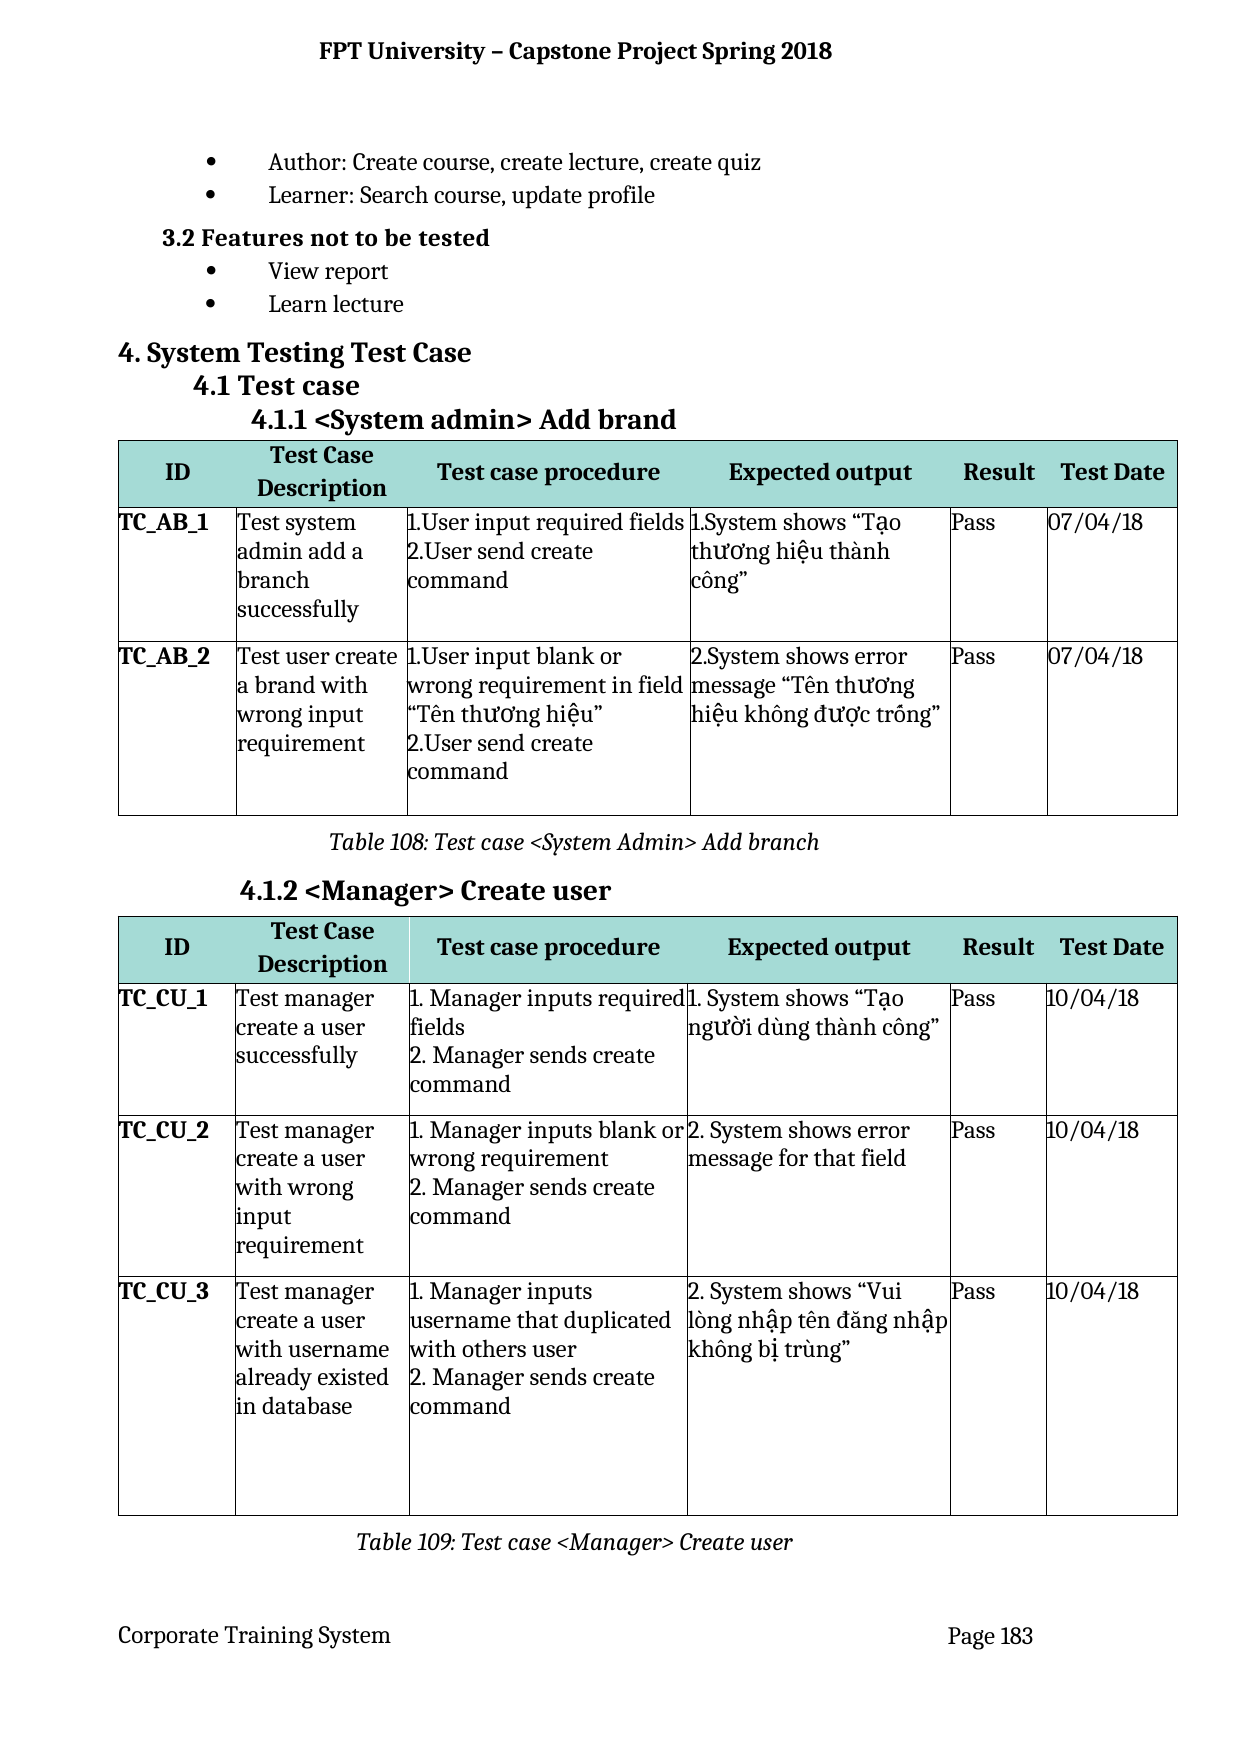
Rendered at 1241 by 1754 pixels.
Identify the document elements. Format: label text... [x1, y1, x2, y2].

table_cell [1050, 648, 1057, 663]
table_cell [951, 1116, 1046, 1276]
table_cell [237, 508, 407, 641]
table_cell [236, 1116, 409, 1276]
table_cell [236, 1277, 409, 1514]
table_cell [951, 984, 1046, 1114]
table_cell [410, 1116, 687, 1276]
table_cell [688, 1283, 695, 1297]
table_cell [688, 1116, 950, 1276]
list Author: Create course, create lecture, create quiz [193, 148, 1033, 176]
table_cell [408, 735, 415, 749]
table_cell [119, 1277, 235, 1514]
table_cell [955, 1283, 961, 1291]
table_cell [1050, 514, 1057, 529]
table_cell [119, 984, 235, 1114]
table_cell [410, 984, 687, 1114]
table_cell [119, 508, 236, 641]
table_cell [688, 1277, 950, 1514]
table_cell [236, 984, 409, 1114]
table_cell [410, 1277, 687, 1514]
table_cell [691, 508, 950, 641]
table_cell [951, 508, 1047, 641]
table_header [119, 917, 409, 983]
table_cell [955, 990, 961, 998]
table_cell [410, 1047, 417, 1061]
text 3.2 Features not to be tested [118, 224, 1033, 253]
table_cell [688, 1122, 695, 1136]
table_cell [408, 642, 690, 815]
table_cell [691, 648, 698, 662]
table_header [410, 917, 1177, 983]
subtitle 4.1.2 <Manager> Create user [240, 874, 1033, 907]
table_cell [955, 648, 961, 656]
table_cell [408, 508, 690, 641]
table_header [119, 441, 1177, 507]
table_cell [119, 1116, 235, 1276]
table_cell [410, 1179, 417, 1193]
subtitle 4.1.1 <System admin> Add brand [251, 403, 1035, 436]
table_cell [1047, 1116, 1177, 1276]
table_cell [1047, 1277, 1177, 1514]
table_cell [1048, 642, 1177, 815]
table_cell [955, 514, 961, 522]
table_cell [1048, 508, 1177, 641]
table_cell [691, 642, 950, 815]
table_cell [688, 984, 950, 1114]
list View report [193, 257, 1033, 286]
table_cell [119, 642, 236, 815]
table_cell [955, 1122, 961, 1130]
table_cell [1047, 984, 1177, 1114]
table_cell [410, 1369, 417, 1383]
text 4.1 Test case [118, 369, 1033, 403]
text 4. System Testing Test Case [118, 336, 1033, 369]
list Learn lecture [192, 290, 1033, 319]
list Learner: Search course, update profile [192, 181, 1033, 209]
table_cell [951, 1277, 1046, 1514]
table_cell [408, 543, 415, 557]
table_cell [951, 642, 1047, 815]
list Table 109: Test case <Manager> Create user [118, 1528, 1033, 1557]
list Table 108: Test case <System Admin> Add branch [118, 828, 1033, 857]
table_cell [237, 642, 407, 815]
